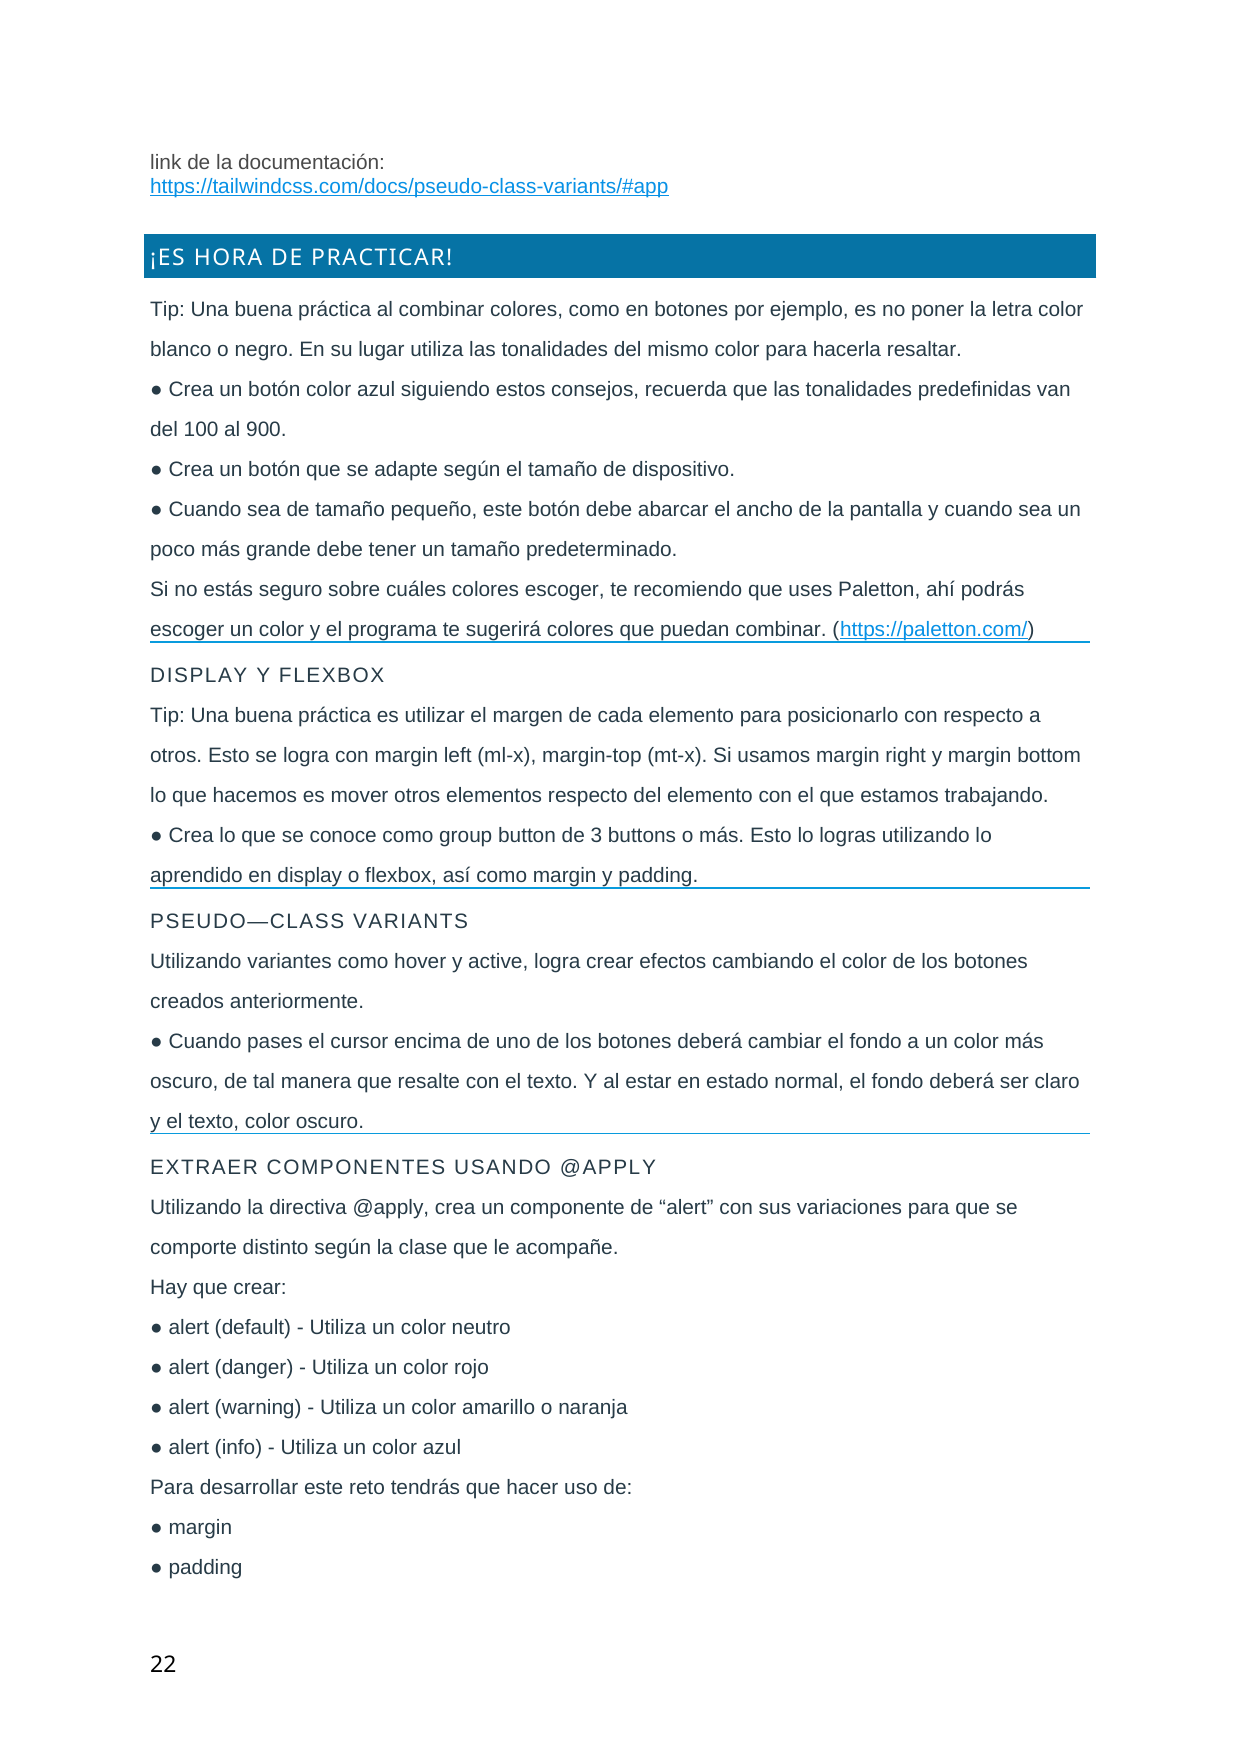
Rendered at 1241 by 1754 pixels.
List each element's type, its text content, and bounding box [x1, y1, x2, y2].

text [150, 1458, 1090, 1578]
subtitle ¡Es hora de practicar! [150, 241, 1090, 272]
subtitle Extraer componentes usando @apply [150, 1134, 1090, 1178]
text link de la documentación: https://tailwindcss.com/docs/pseudo-class-variants/#app [150, 150, 1090, 198]
text ● Crea un botón color azul siguiendo estos consejos, recuerda que las tonalidades predefinidas van del 100 al 900. ● Crea un botón que se adapte según el tamaño de dispositivo. ● Cuando sea de tamaño pequeño, este botón debe abarcar el ancho de la pantalla y cuando sea un poco más grande debe tener un tamaño predeterminado. [150, 361, 1090, 561]
text Si no estás seguro sobre cuáles colores escoger, te recomiendo que uses Paletton, ahí podrás escoger un color y el programa te sugerirá colores que puedan combinar. (https://paletton.com/) [150, 561, 1090, 641]
text Tip: Una buena práctica es utilizar el margen de cada elemento para posicionarlo con respecto a otros. Esto se logra con margin left (ml-x), margin-top (mt-x). Si usamos margin right y margin bottom lo que hacemos es mover otros elementos respecto del elemento con el que estamos trabajando. [150, 687, 1090, 807]
text ● Cuando pases el cursor encima de uno de los botones deberá cambiar el fondo a un color más oscuro, de tal manera que resalte con el texto. Y al estar en estado normal, el fondo deberá ser claro y el texto, color oscuro. [150, 1013, 1090, 1133]
text Tip: Una buena práctica al combinar colores, como en botones por ejemplo, es no poner la letra color blanco o negro. En su lugar utiliza las tonalidades del mismo color para hacerla resaltar. [150, 281, 1090, 361]
text ● Crea lo que se conoce como group button de 3 buttons o más. Esto lo logras utilizando lo aprendido en display o flexbox, así como margin y padding. [150, 807, 1090, 887]
text Utilizando variantes como hover y active, logra crear efectos cambiando el color de los botones creados anteriormente. [150, 933, 1090, 1013]
subtitle Display y Flexbox [150, 643, 1090, 687]
text Hay que crear: ● alert (default) - Utiliza un color neutro ● alert (danger) - Utiliza un color rojo ● alert (warning) - Utiliza un color amarillo o naranja ● alert (info) - Utiliza un color azul [150, 1258, 1090, 1458]
text Utilizando la directiva @apply, crea un componente de “alert” con sus variaciones para que se comporte distinto según la clase que le acompañe. [150, 1178, 1090, 1258]
subtitle Pseudo—Class Variants [150, 889, 1090, 933]
